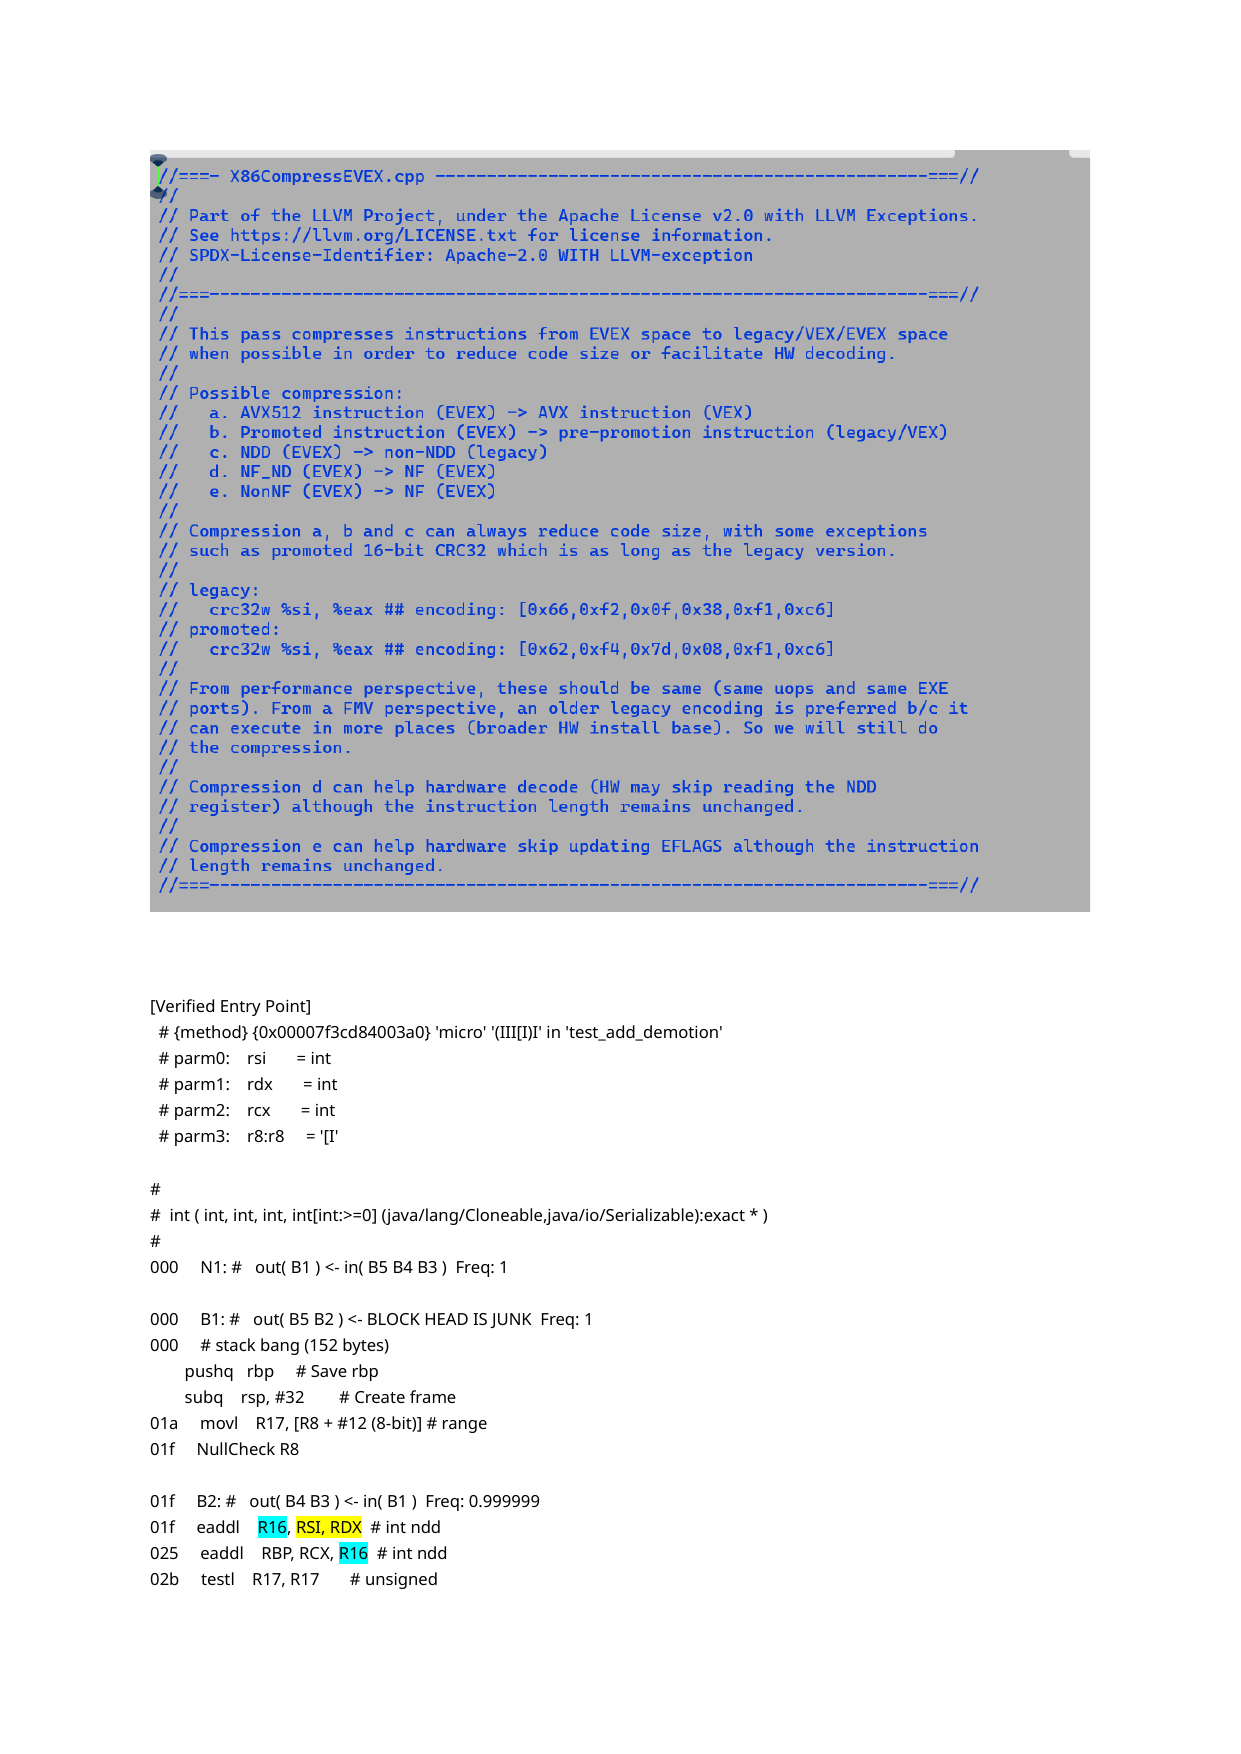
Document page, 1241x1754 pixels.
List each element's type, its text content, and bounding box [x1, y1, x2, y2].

text 000 N1: # out( B1 ) <- in( B5 B4 B3 ) Freq: 1 [150, 1255, 1090, 1278]
text # [150, 1229, 1090, 1252]
text 01f eaddl R16, RSI, RDX # int ndd [362, 1516, 1090, 1538]
text 000 B1: # out( B5 B2 ) <- BLOCK HEAD IS JUNK Freq: 1 [150, 1307, 1090, 1330]
text 01f eaddl R16, RSI, RDX # int ndd [150, 1516, 258, 1538]
text subq rsp, #32 # Create frame [150, 1385, 1090, 1408]
text # parm1: rdx = int [150, 1073, 1090, 1096]
text 025 eaddl RBP, RCX, R16 # int ndd [368, 1542, 1090, 1564]
text # [150, 1177, 1090, 1200]
text # parm0: rsi = int [150, 1047, 1090, 1069]
text # parm2: rcx = int [150, 1099, 1090, 1122]
text [Verified Entry Point] [150, 995, 1090, 1017]
text # {method} {0x00007f3cd84003a0} 'micro' '(III[I)I' in 'test_add_demotion' [150, 1021, 1090, 1043]
text # int ( int, int, int, int[int:>=0] (java/lang/Cloneable,java/io/Serializable):exact * ) [150, 1203, 1090, 1226]
text 025 eaddl RBP, RCX, R16 # int ndd [150, 1542, 339, 1564]
text 01f NullCheck R8 [150, 1437, 1090, 1460]
text pushq rbp # Save rbp [150, 1359, 1090, 1382]
text 01f B2: # out( B4 B3 ) <- in( B1 ) Freq: 0.999999 [150, 1489, 1090, 1512]
text 000 # stack bang (152 bytes) [150, 1333, 1090, 1356]
text 02b testl R17, R17 # unsigned [150, 1568, 1090, 1590]
text 01a movl R17, [R8 + #12 (8-bit)] # range [150, 1411, 1090, 1434]
picture [150, 150, 1091, 912]
text # parm3: r8:r8 = '[I' [150, 1125, 1090, 1148]
